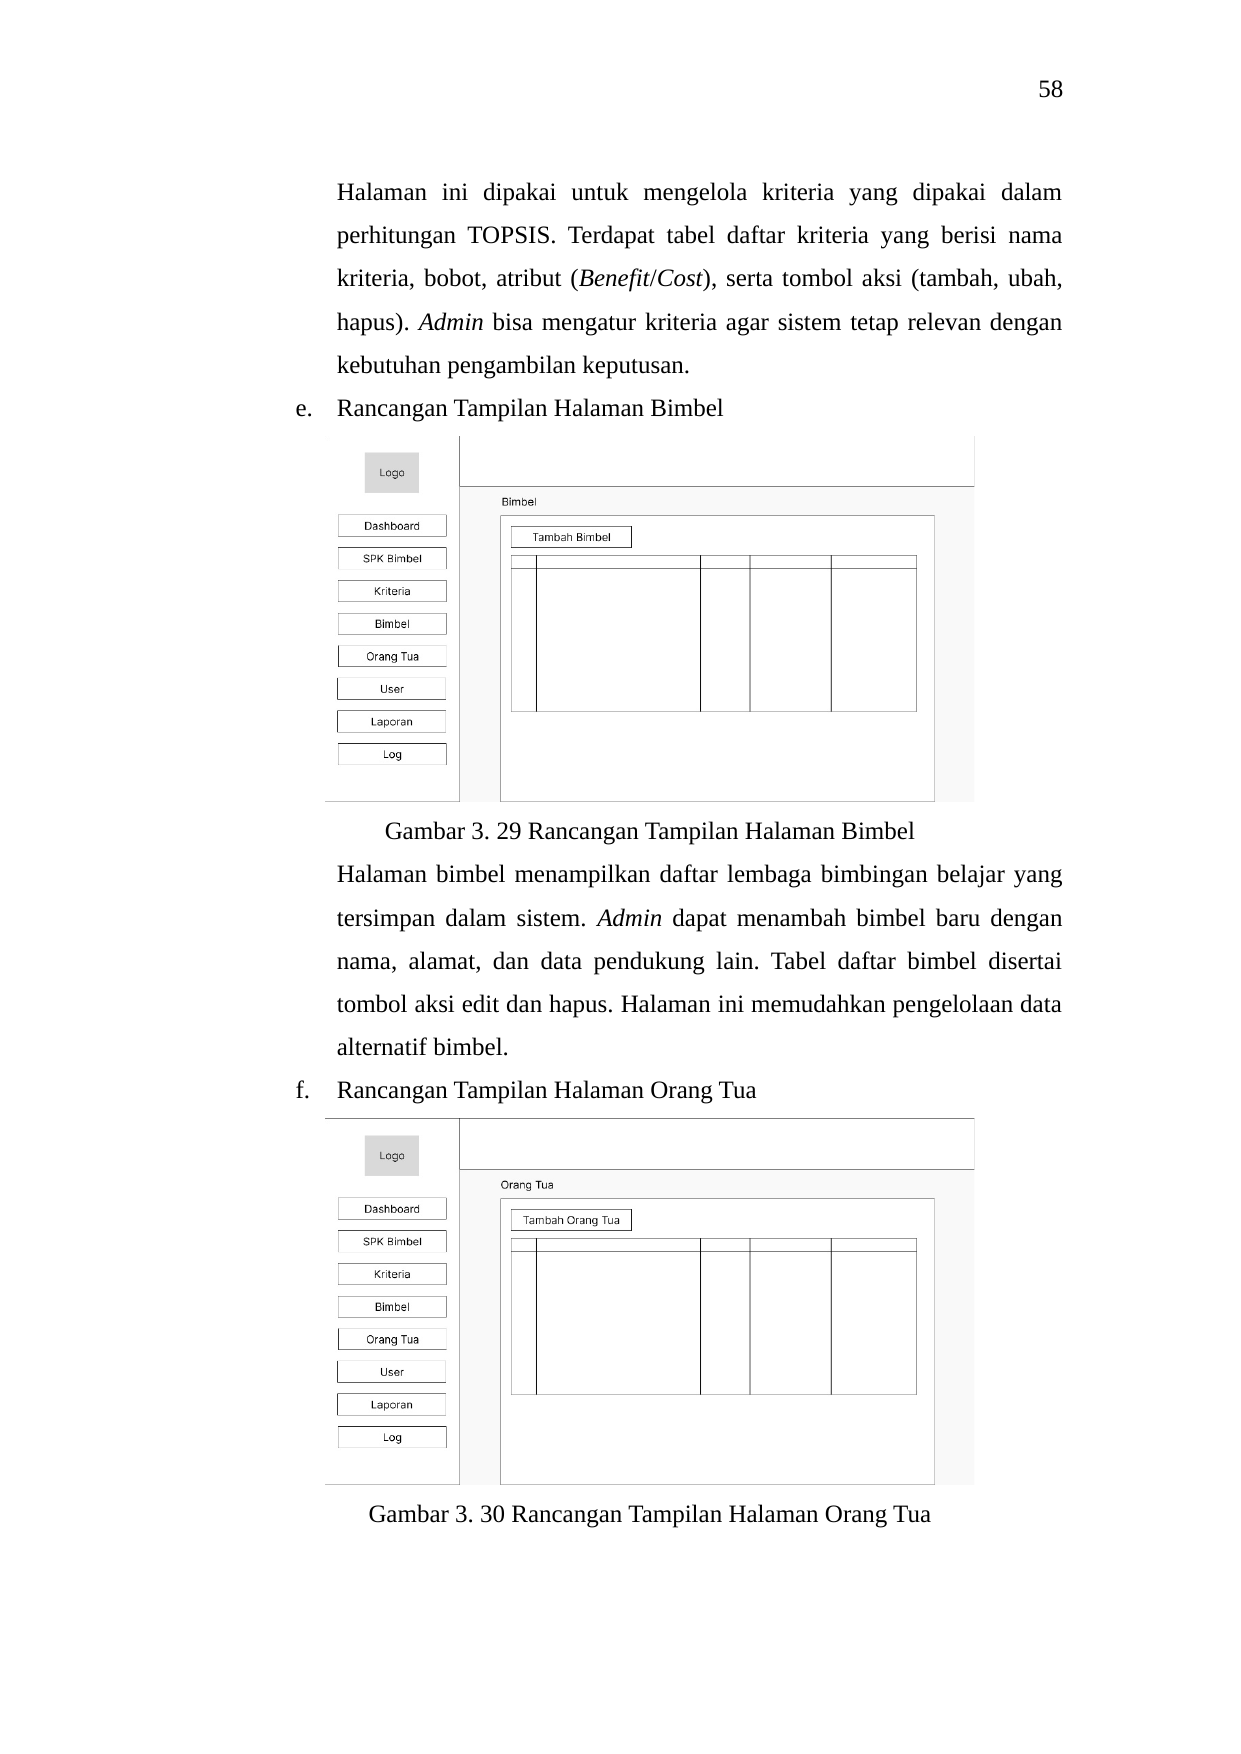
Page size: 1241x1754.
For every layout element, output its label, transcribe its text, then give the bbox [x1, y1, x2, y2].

picture [325, 1118, 975, 1485]
text Halaman bimbel menampilkan daftar lembaga bimbingan belajar yang tersimpan dalam sistem. Admin dapat menambah bimbel baru dengan nama, alamat, dan data pendukung lain. Tabel daftar bimbel disertai tombol aksi edit dan hapus. Halaman ini memudahkan pengelolaan data alternatif bimbel. [337, 859, 1063, 1061]
list Rancangan Tampilan Halaman Bimbel [295, 393, 1063, 422]
text Gambar 3. 29 Rancangan Tampilan Halaman Bimbel [236, 816, 1063, 845]
text Halaman ini dipakai untuk mengelola kriteria yang dipakai dalam perhitungan TOPSIS. Terdapat tabel daftar kriteria yang berisi nama kriteria, bobot, atribut (Benefit/Cost), serta tombol aksi (tambah, ubah, hapus). Admin bisa mengatur kriteria agar sistem tetap relevan dengan kebutuhan pengambilan keputusan. [337, 177, 1063, 378]
picture [325, 436, 975, 802]
list Rancangan Tampilan Halaman Orang Tua [295, 1075, 1063, 1104]
text Gambar 3. 30 Rancangan Tampilan Halaman Orang Tua [236, 1499, 1063, 1528]
